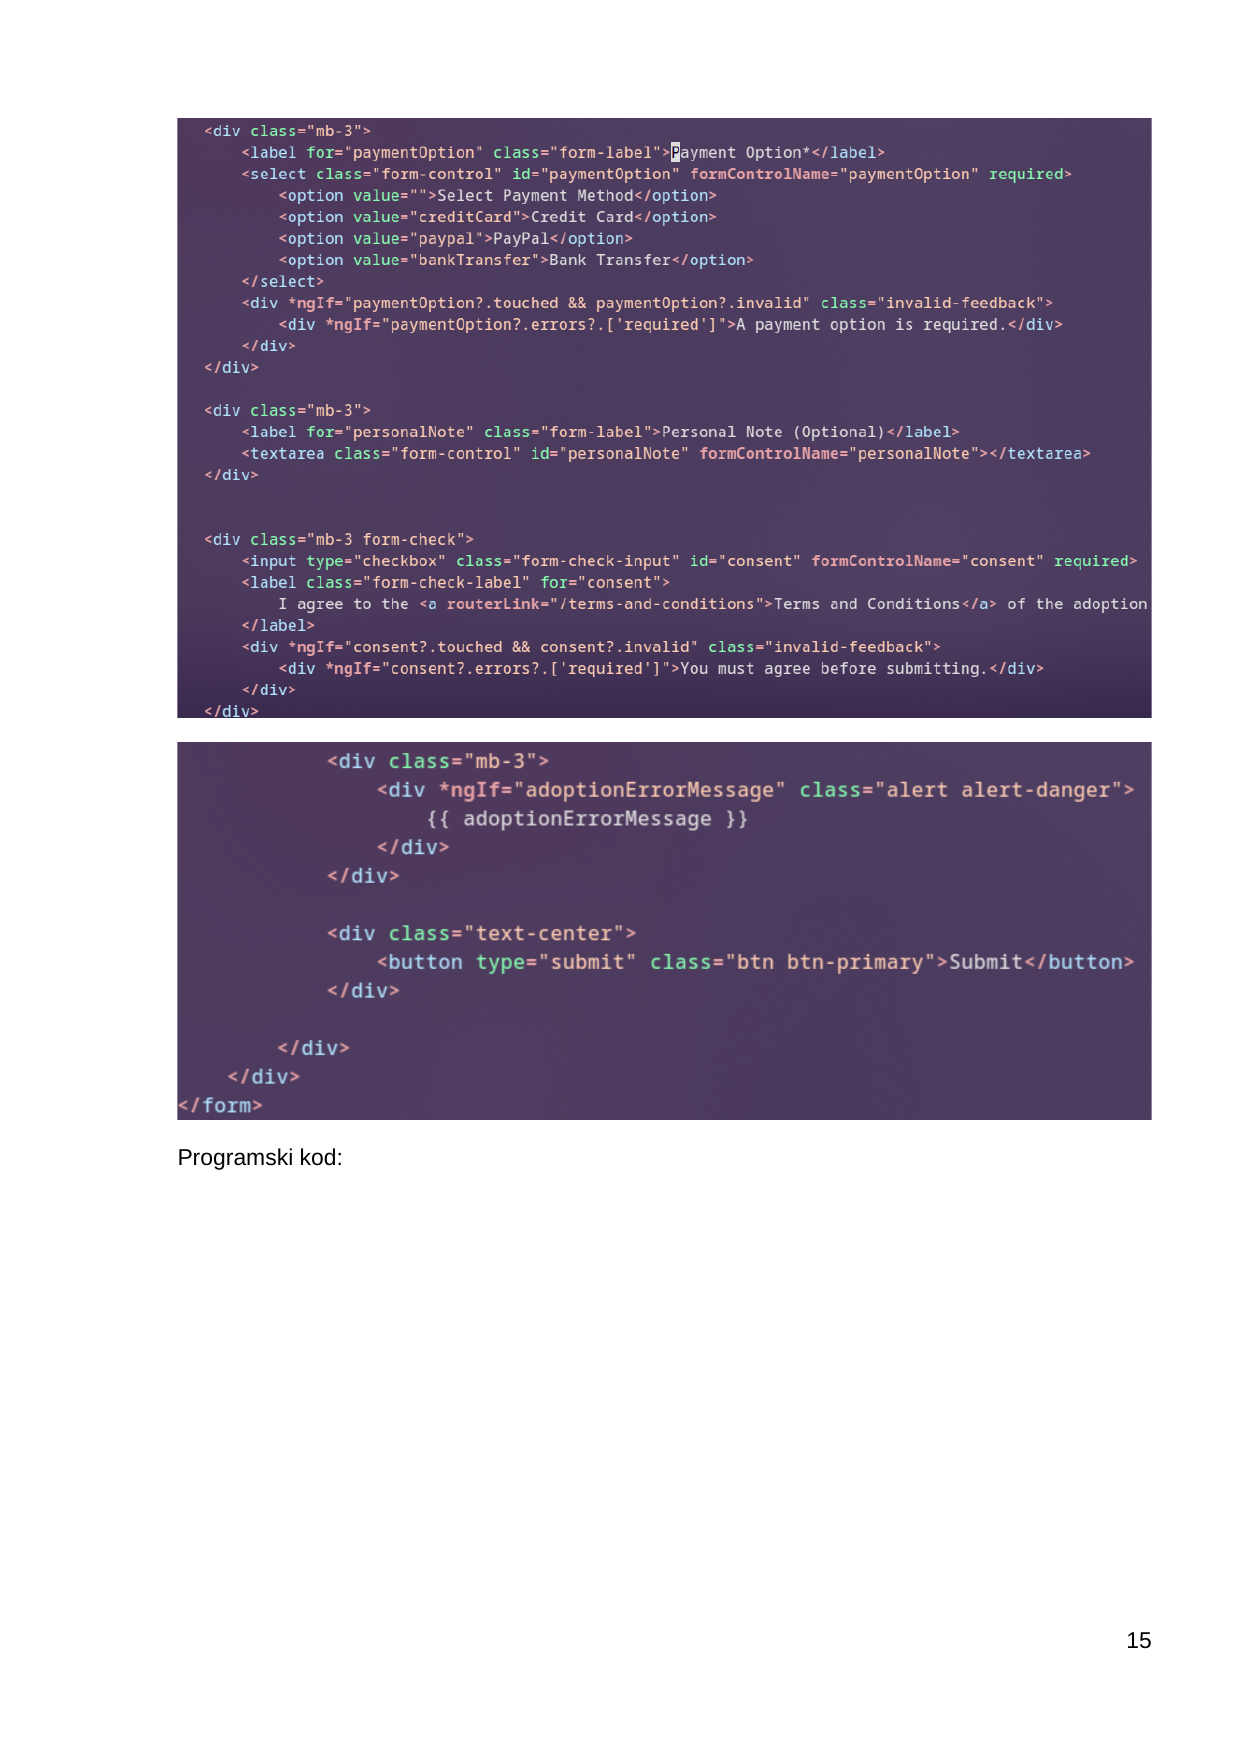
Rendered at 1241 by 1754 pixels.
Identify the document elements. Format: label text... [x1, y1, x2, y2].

text Programski kod: [177, 1144, 1152, 1171]
picture [177, 742, 1152, 1120]
picture [177, 118, 1152, 718]
